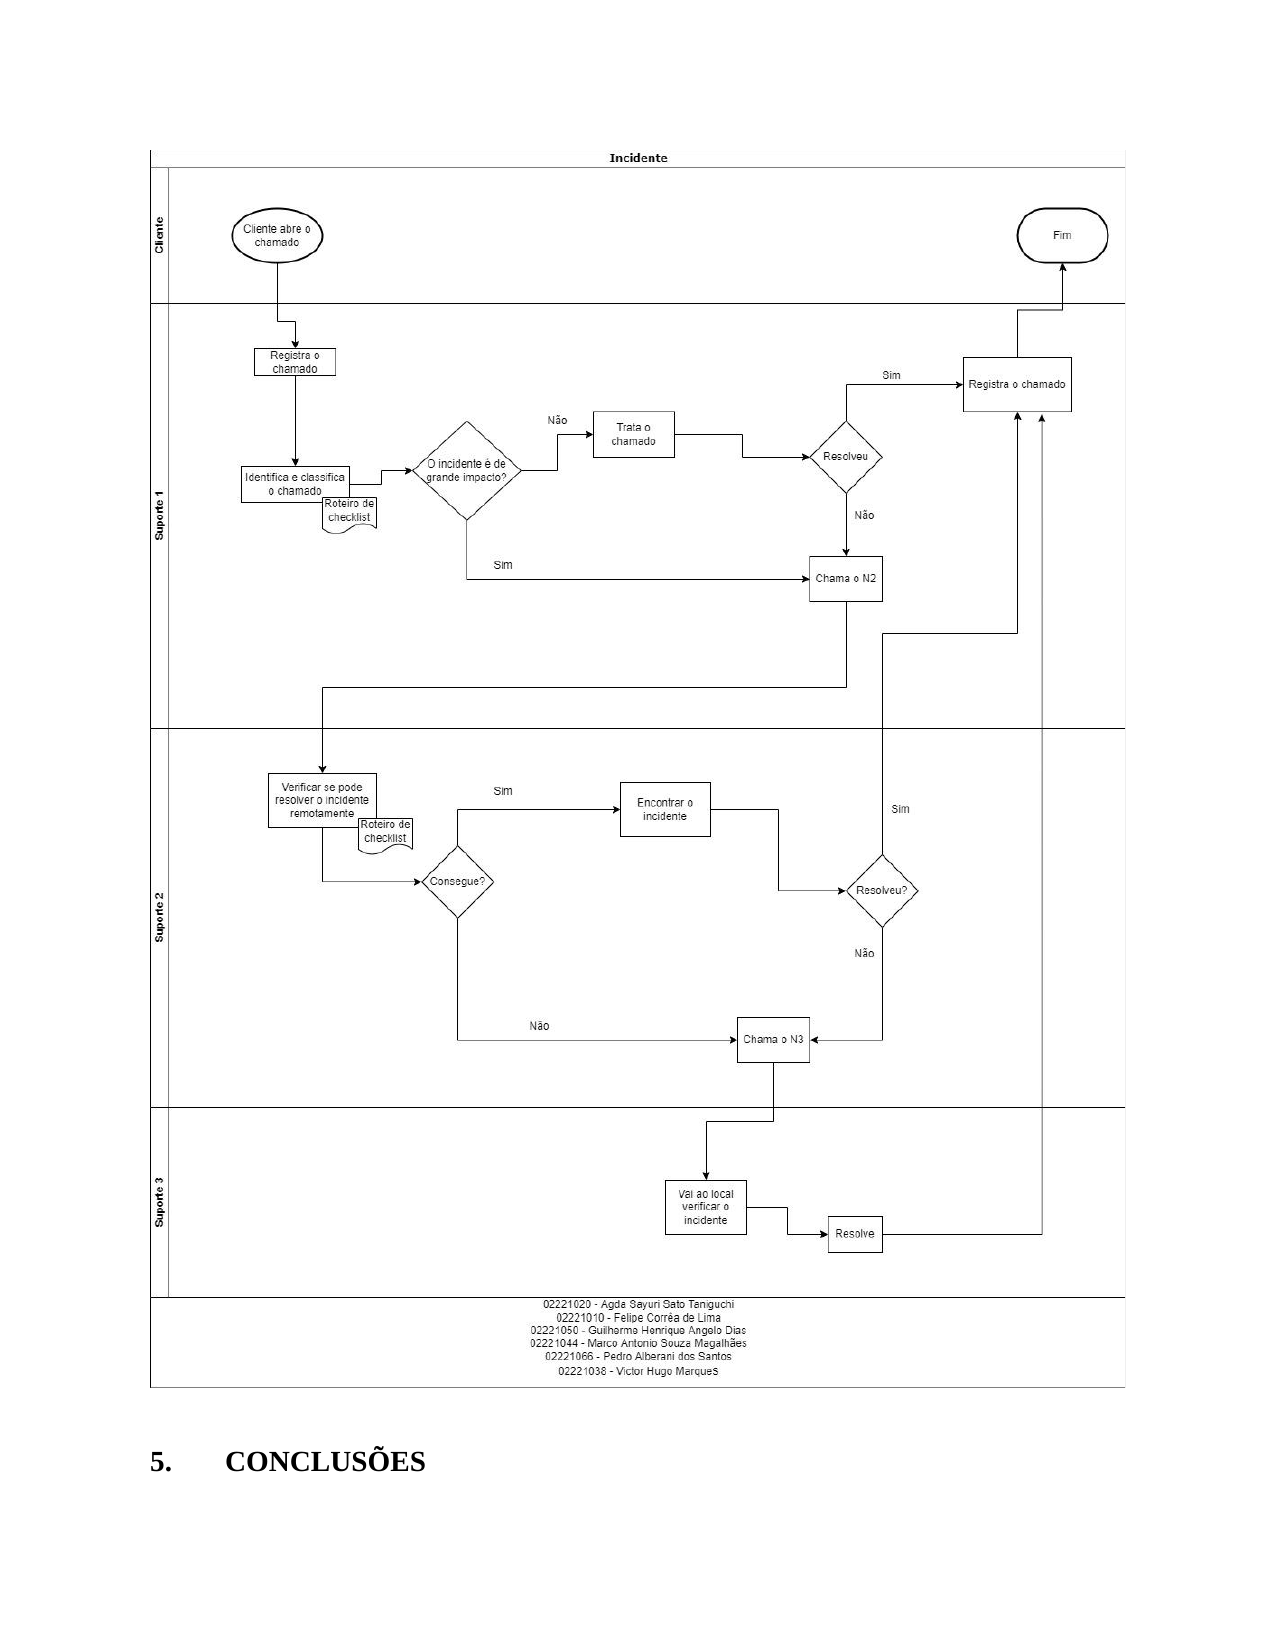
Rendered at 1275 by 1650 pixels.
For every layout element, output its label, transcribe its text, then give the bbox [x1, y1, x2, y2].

picture [150, 150, 1125, 1388]
text 5. CONCLUSÕES [150, 1444, 1125, 1478]
